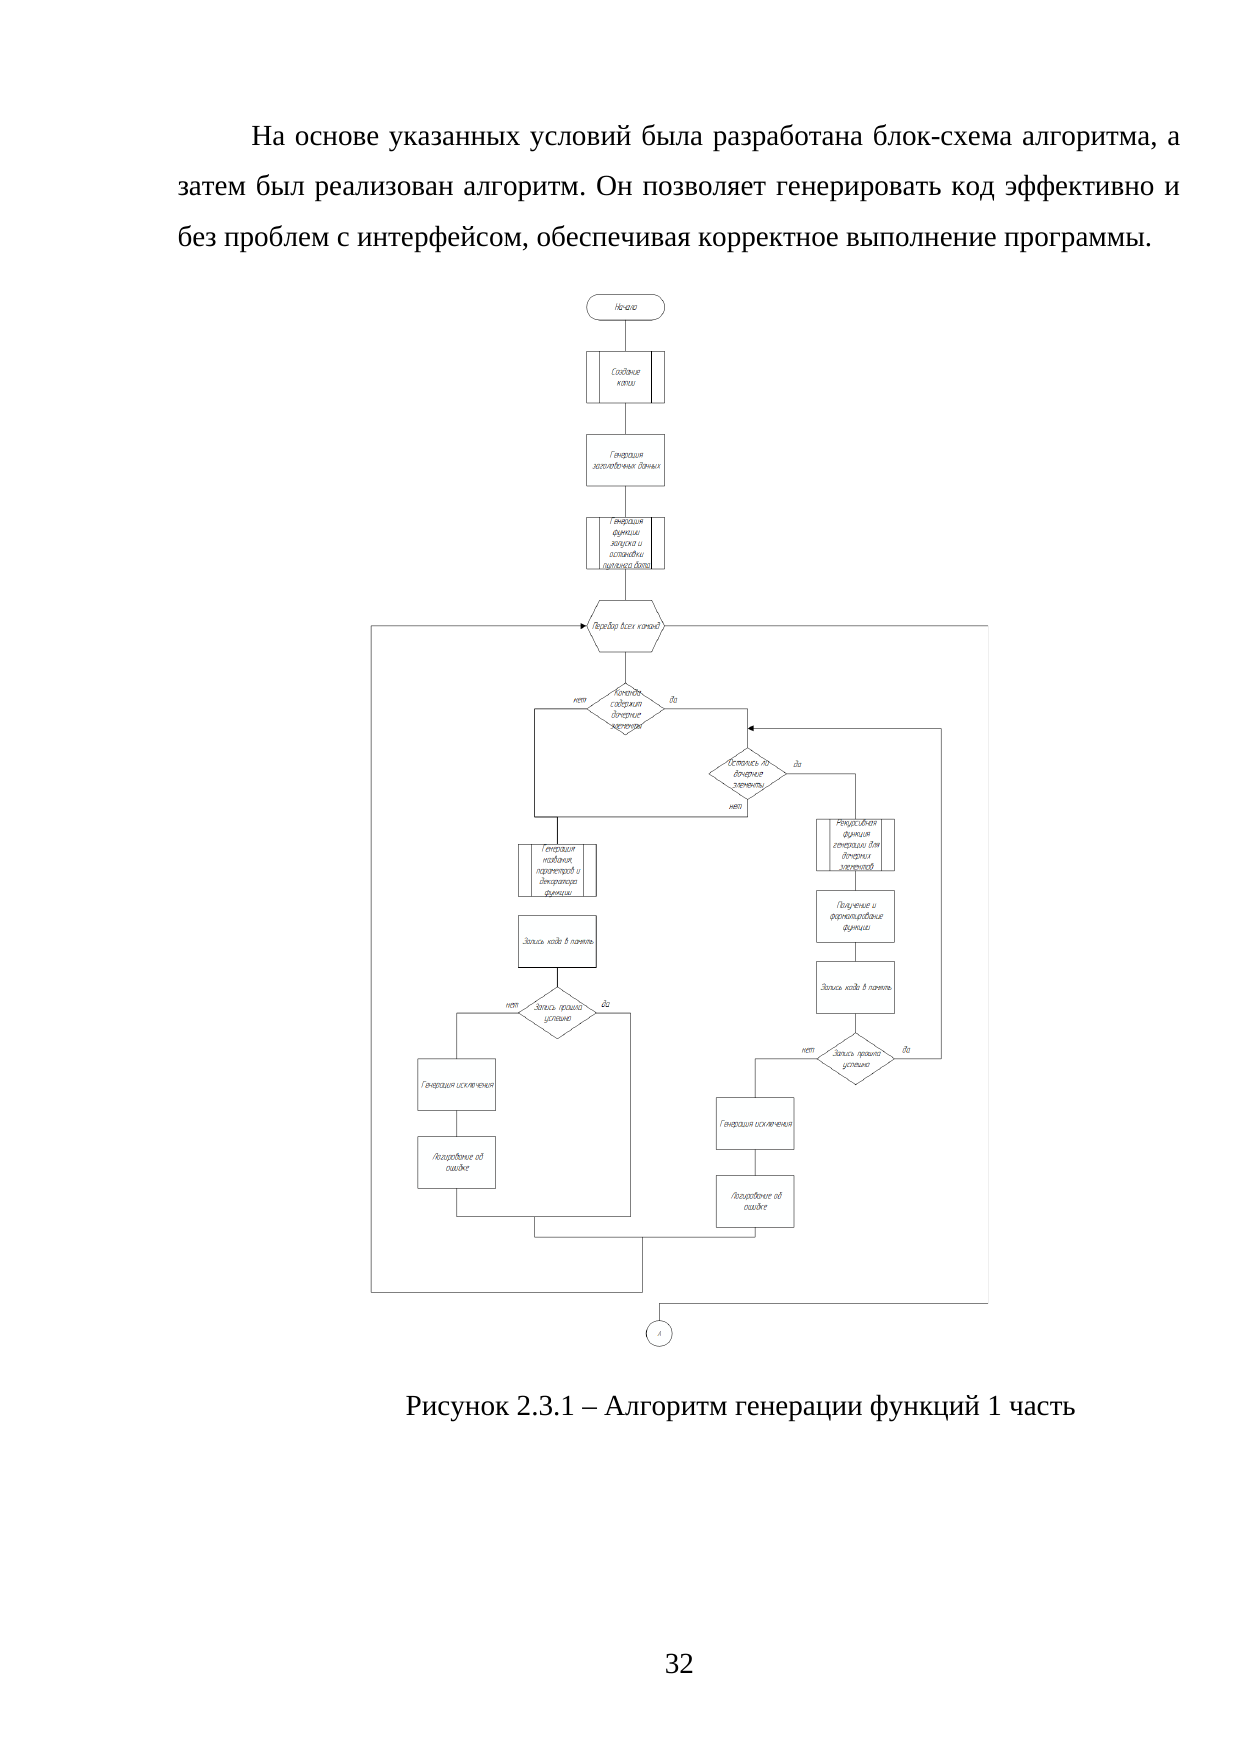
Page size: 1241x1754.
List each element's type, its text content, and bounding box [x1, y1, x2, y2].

picture [370, 294, 989, 1347]
text На основе указанных условий была разработана блок-схема алгоритма, а затем был реализован алгоритм. Он позволяет генерировать код эффективно и без проблем с интерфейсом, обеспечивая корректное выполнение программы. [177, 118, 1181, 252]
text Рисунок 2.3.1 – Алгоритм генерации функций 1 часть [405, 1388, 1181, 1422]
